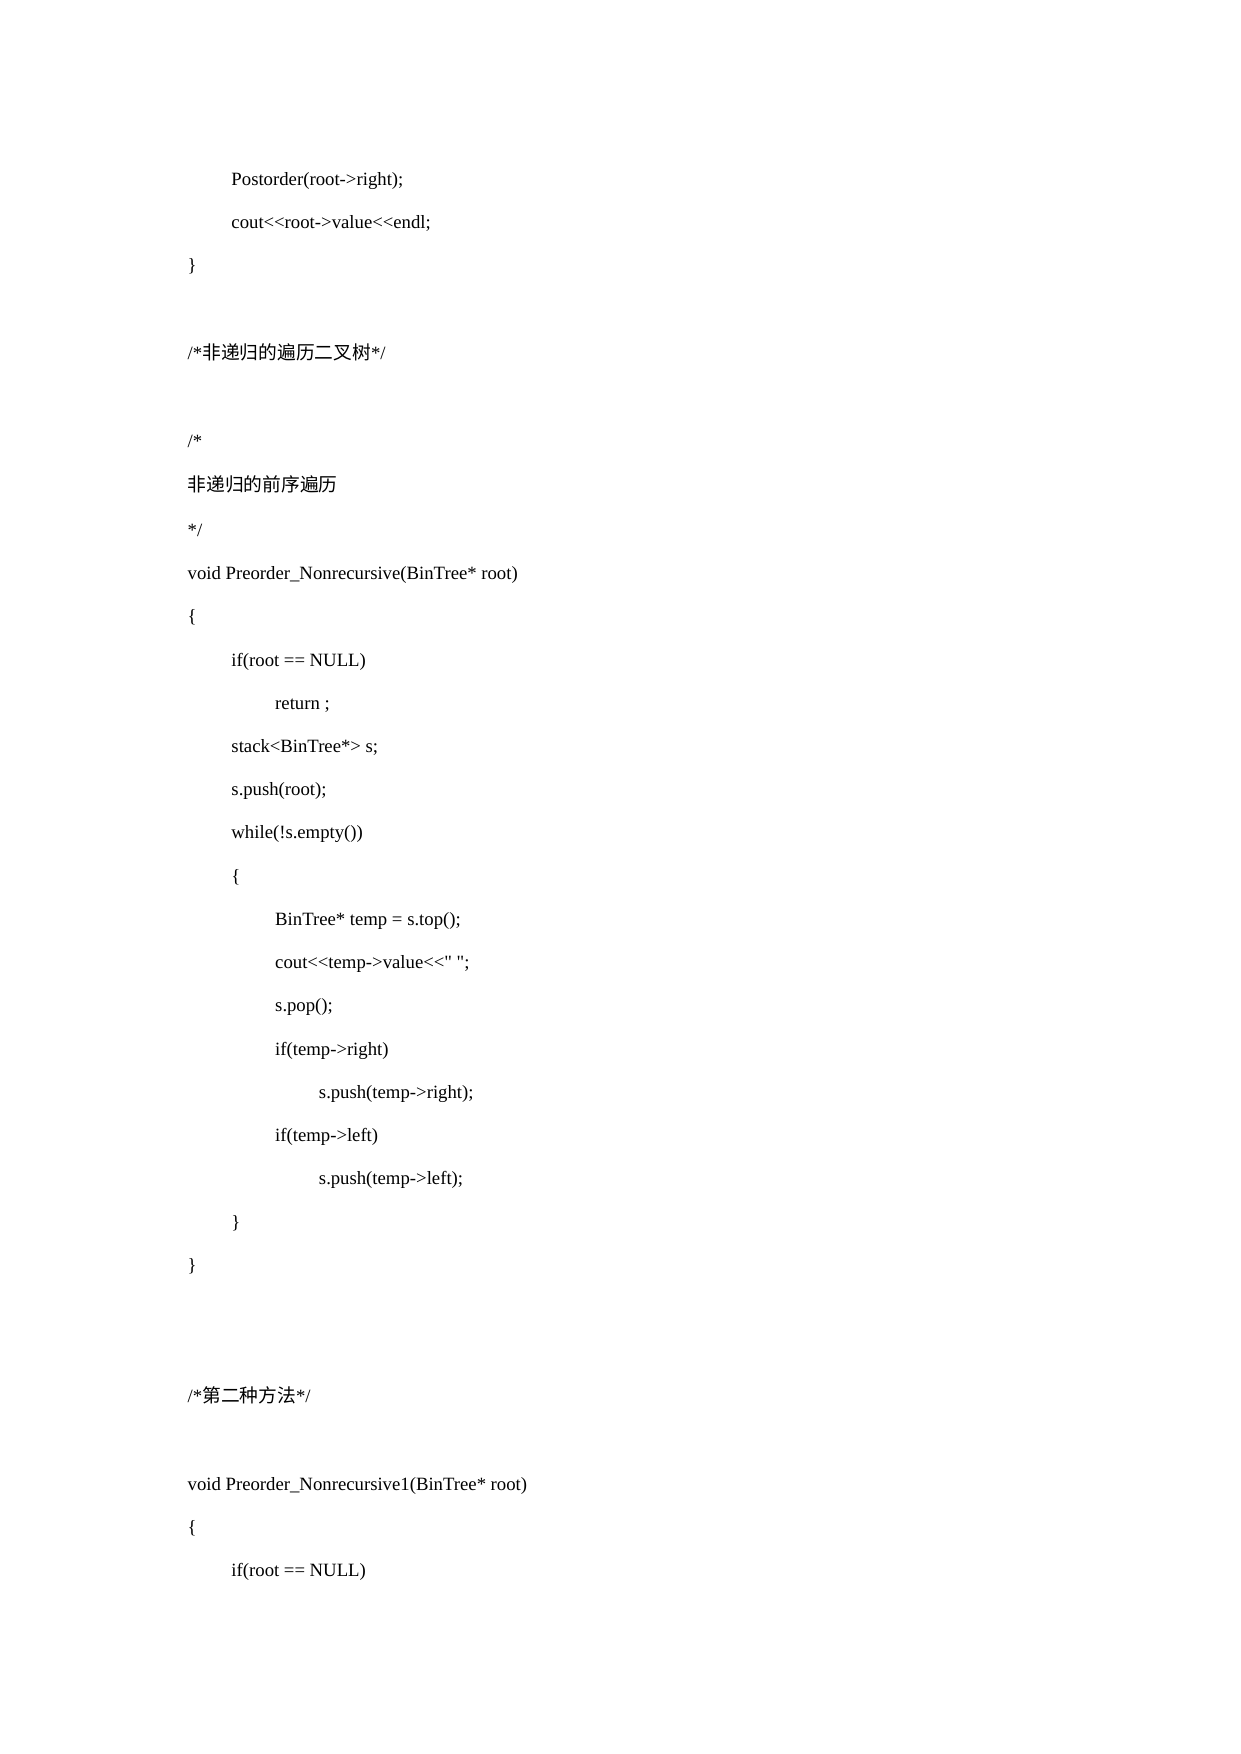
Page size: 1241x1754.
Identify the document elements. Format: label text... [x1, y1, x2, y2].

text 非递归的前序遍历 [187, 467, 1053, 500]
text /*第二种方法*/ [187, 1378, 1053, 1411]
text } [187, 1205, 1053, 1238]
text s.push(root); [187, 773, 1053, 805]
text while(!s.empty()) [187, 816, 1053, 848]
text cout<<root->value<<endl; [187, 205, 1053, 238]
text BinTree* temp = s.top(); [187, 902, 1053, 935]
text if(root == NULL) [187, 1554, 1053, 1586]
text cout<<temp->value<<" "; [187, 946, 1053, 978]
text if(temp->right) [187, 1032, 1053, 1065]
text if(temp->left) [187, 1119, 1053, 1151]
text void Preorder_Nonrecursive(BinTree* root) [187, 557, 1053, 589]
text s.push(temp->left); [187, 1162, 1053, 1194]
text { [187, 859, 1053, 892]
text /*非递归的遍历二叉树*/ [187, 335, 1053, 367]
text stack<BinTree*> s; [187, 729, 1053, 762]
text s.pop(); [187, 989, 1053, 1021]
text { [187, 600, 1053, 632]
text { [187, 1511, 1053, 1543]
text void Preorder_Nonrecursive1(BinTree* root) [187, 1467, 1053, 1500]
text } [187, 248, 1053, 281]
text Postorder(root->right); [187, 162, 1053, 194]
text return ; [187, 686, 1053, 719]
text */ [187, 513, 1053, 546]
text /* [187, 424, 1053, 457]
text if(root == NULL) [187, 643, 1053, 676]
text } [187, 1248, 1053, 1281]
text s.push(temp->right); [187, 1075, 1053, 1108]
